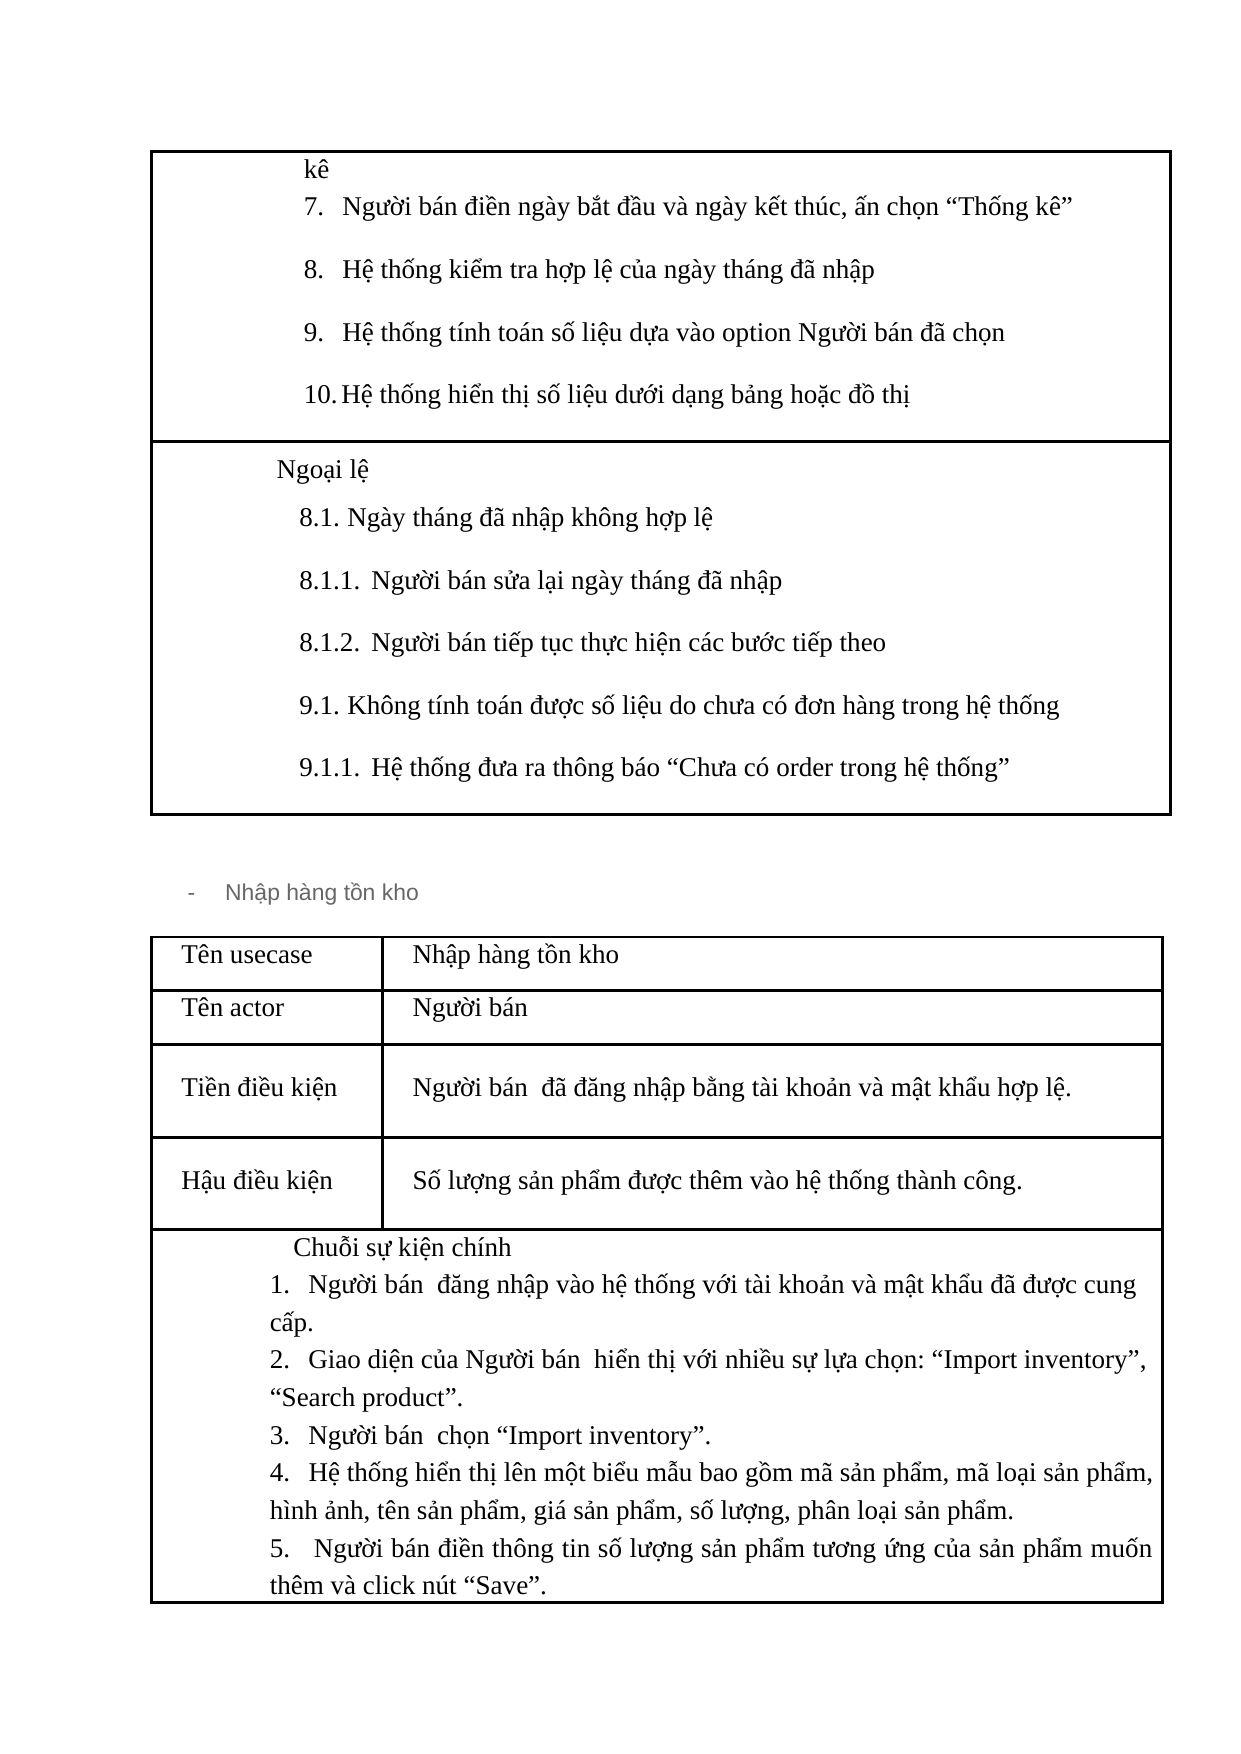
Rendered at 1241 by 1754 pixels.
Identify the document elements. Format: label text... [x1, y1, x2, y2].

table_cell Số lượng sản phẩm được thêm vào hệ thống thành công. [384, 1139, 1161, 1228]
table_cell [153, 153, 1169, 440]
table_cell Tên actor [153, 992, 381, 1043]
table_header Nhập hàng tồn kho [384, 938, 1161, 989]
table_cell Người bán [384, 992, 1161, 1043]
table_header Tên usecase [153, 938, 381, 989]
table_cell Tiền điều kiện [153, 1046, 381, 1136]
subtitle Nhập hàng tồn kho [187, 879, 1090, 905]
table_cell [153, 1231, 1161, 1601]
table_cell Hậu điều kiện [153, 1139, 381, 1228]
table_cell Người bán đã đăng nhập bằng tài khoản và mật khẩu hợp lệ. [384, 1046, 1161, 1136]
table_cell Ngoại lệ 8.1. Ngày tháng đã nhập không hợp lệ 8.1.1. Người bán sửa lại ngày tháng đã nhập 8.1.2. Người bán tiếp tục thực hiện các bước tiếp theo 9.1. Không tính toán được số liệu do chưa có đơn hàng trong hệ thống 9.1.1. Hệ thống đưa ra thông báo “Chưa có order trong hệ thống” [153, 443, 1169, 813]
